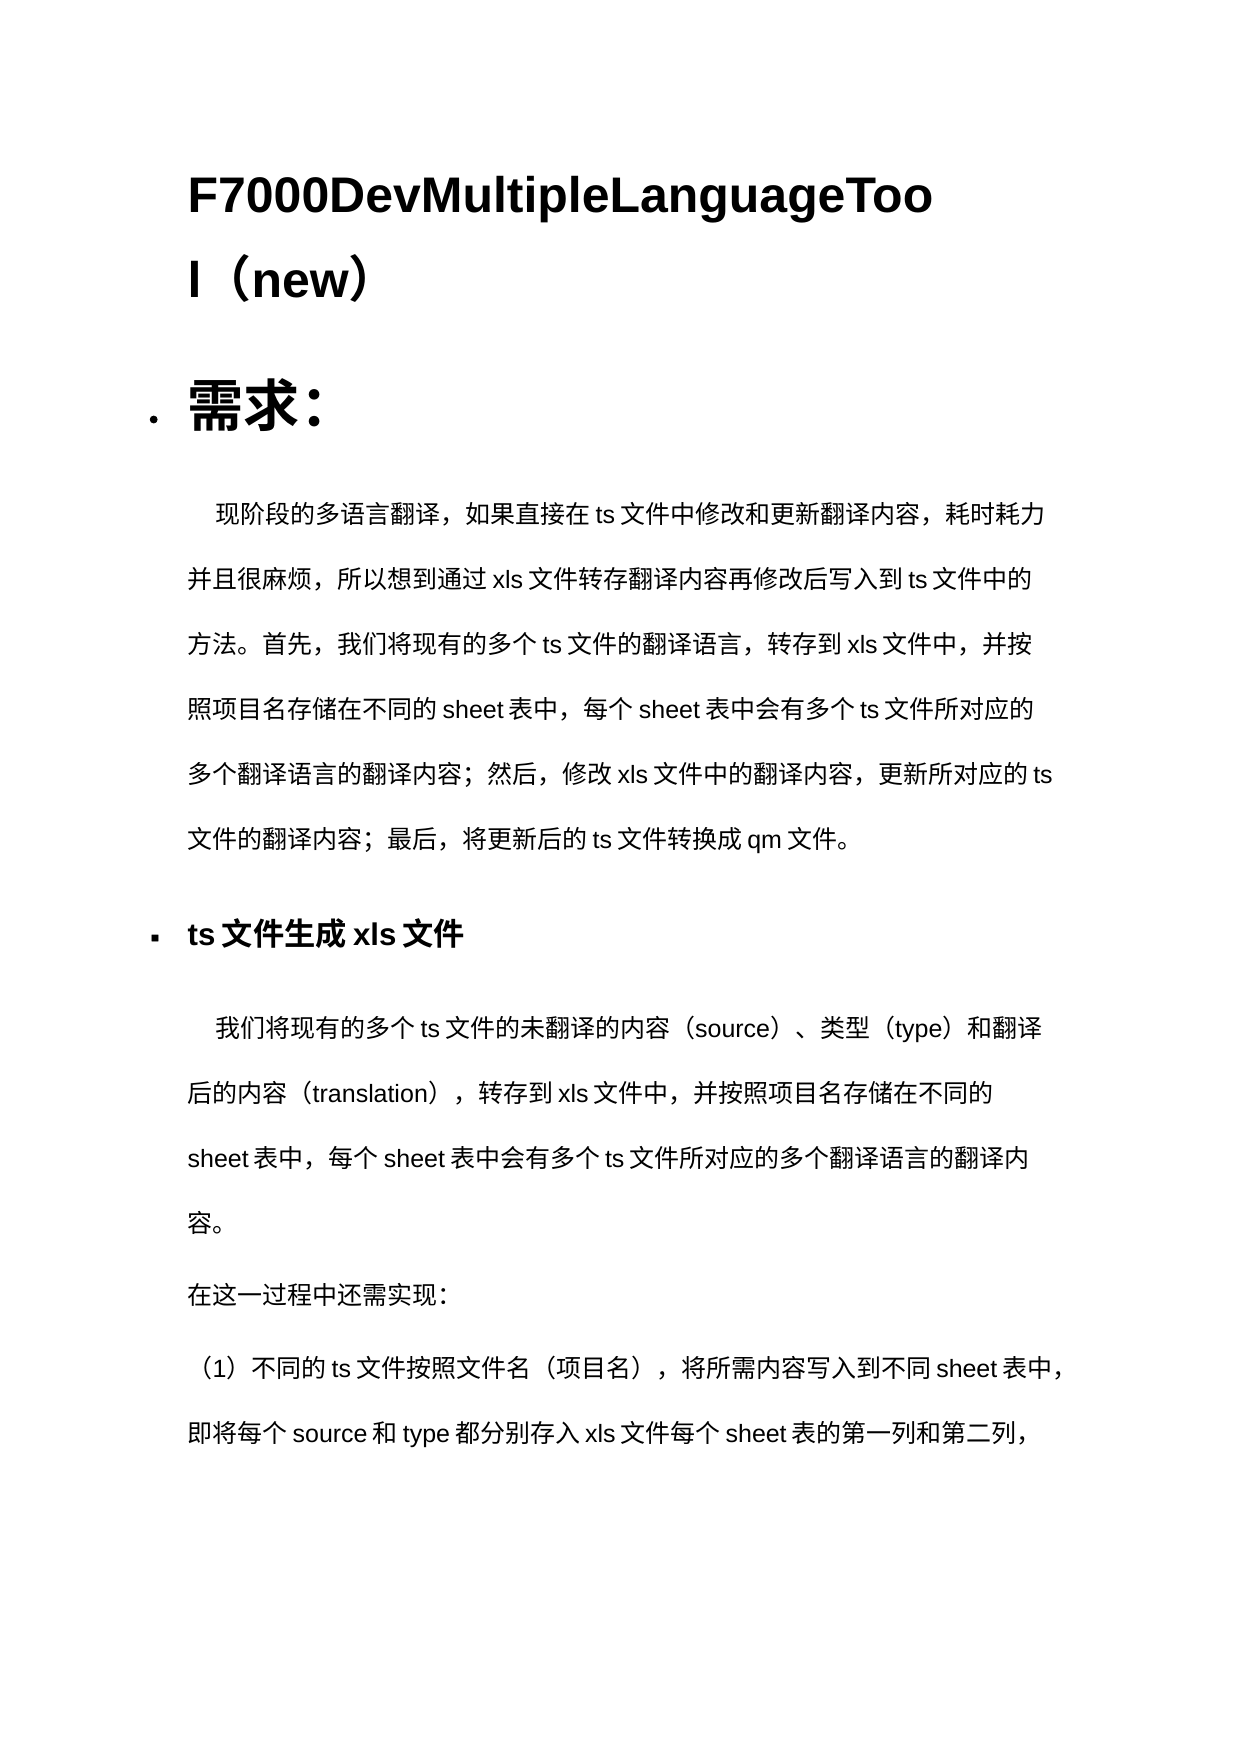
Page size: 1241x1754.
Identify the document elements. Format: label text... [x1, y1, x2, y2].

text 在这一过程中还需实现： [187, 1261, 1053, 1326]
text 我们将现有的多个ts文件的未翻译的内容（source）、类型（type）和翻译后的内容（translation），转存到xls文件中，并按照项目名存储在不同的sheet表中，每个sheet表中会有多个ts文件所对应的多个翻译语言的翻译内容。 [187, 994, 1053, 1254]
list ts文件生成xls文件 [150, 899, 1053, 964]
text F7000DevMultipleLanguageTool（new） [187, 162, 1053, 324]
list 需求： [150, 354, 1053, 451]
text 现阶段的多语言翻译，如果直接在ts文件中修改和更新翻译内容，耗时耗力并且很麻烦，所以想到通过xls文件转存翻译内容再修改后写入到ts文件中的方法。首先，我们将现有的多个ts文件的翻译语言，转存到xls文件中，并按照项目名存储在不同的sheet表中，每个sheet表中会有多个ts文件所对应的多个翻译语言的翻译内容；然后，修改xls文件中的翻译内容，更新所对应的ts文件的翻译内容；最后，将更新后的ts文件转换成qm文件。 [187, 480, 1053, 870]
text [187, 1334, 1053, 1464]
